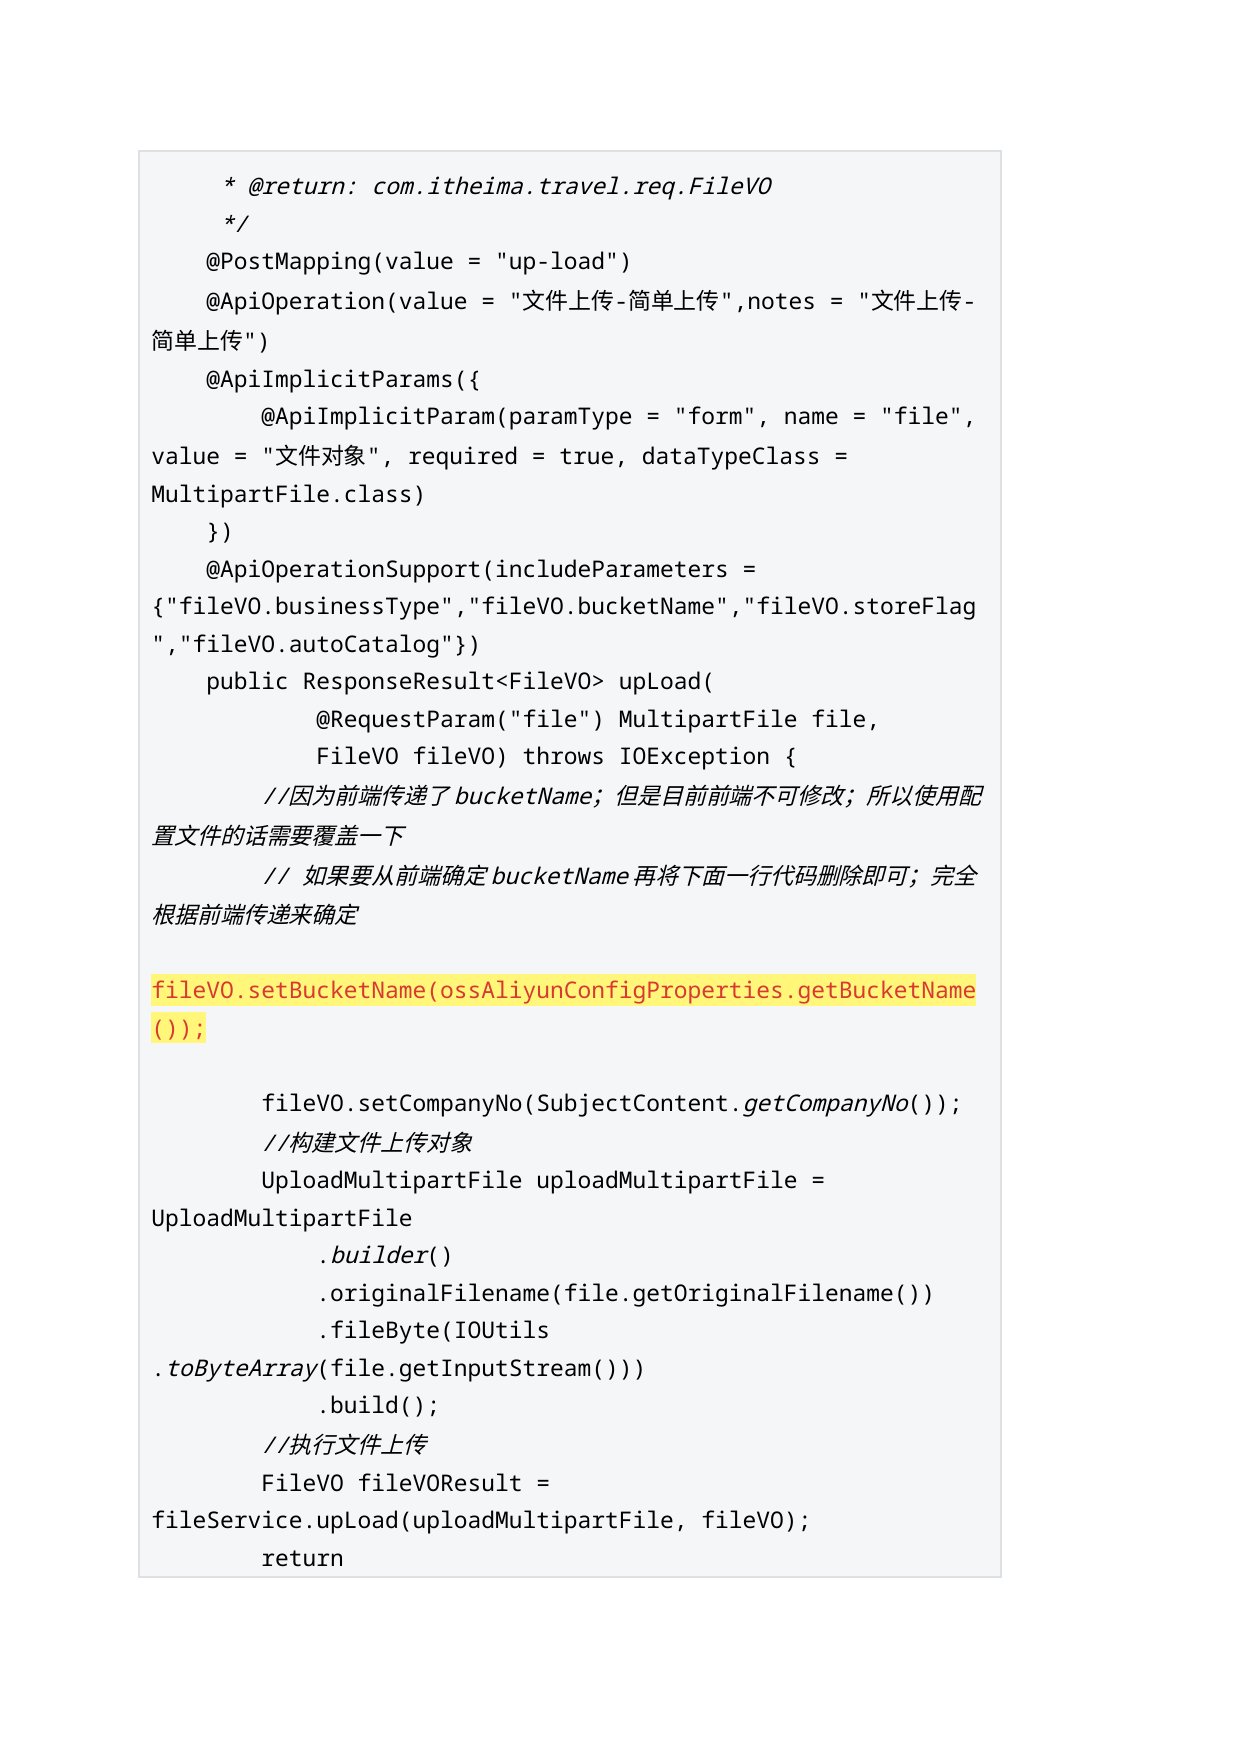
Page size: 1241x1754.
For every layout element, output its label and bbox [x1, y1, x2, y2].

table_header [140, 152, 1000, 1576]
